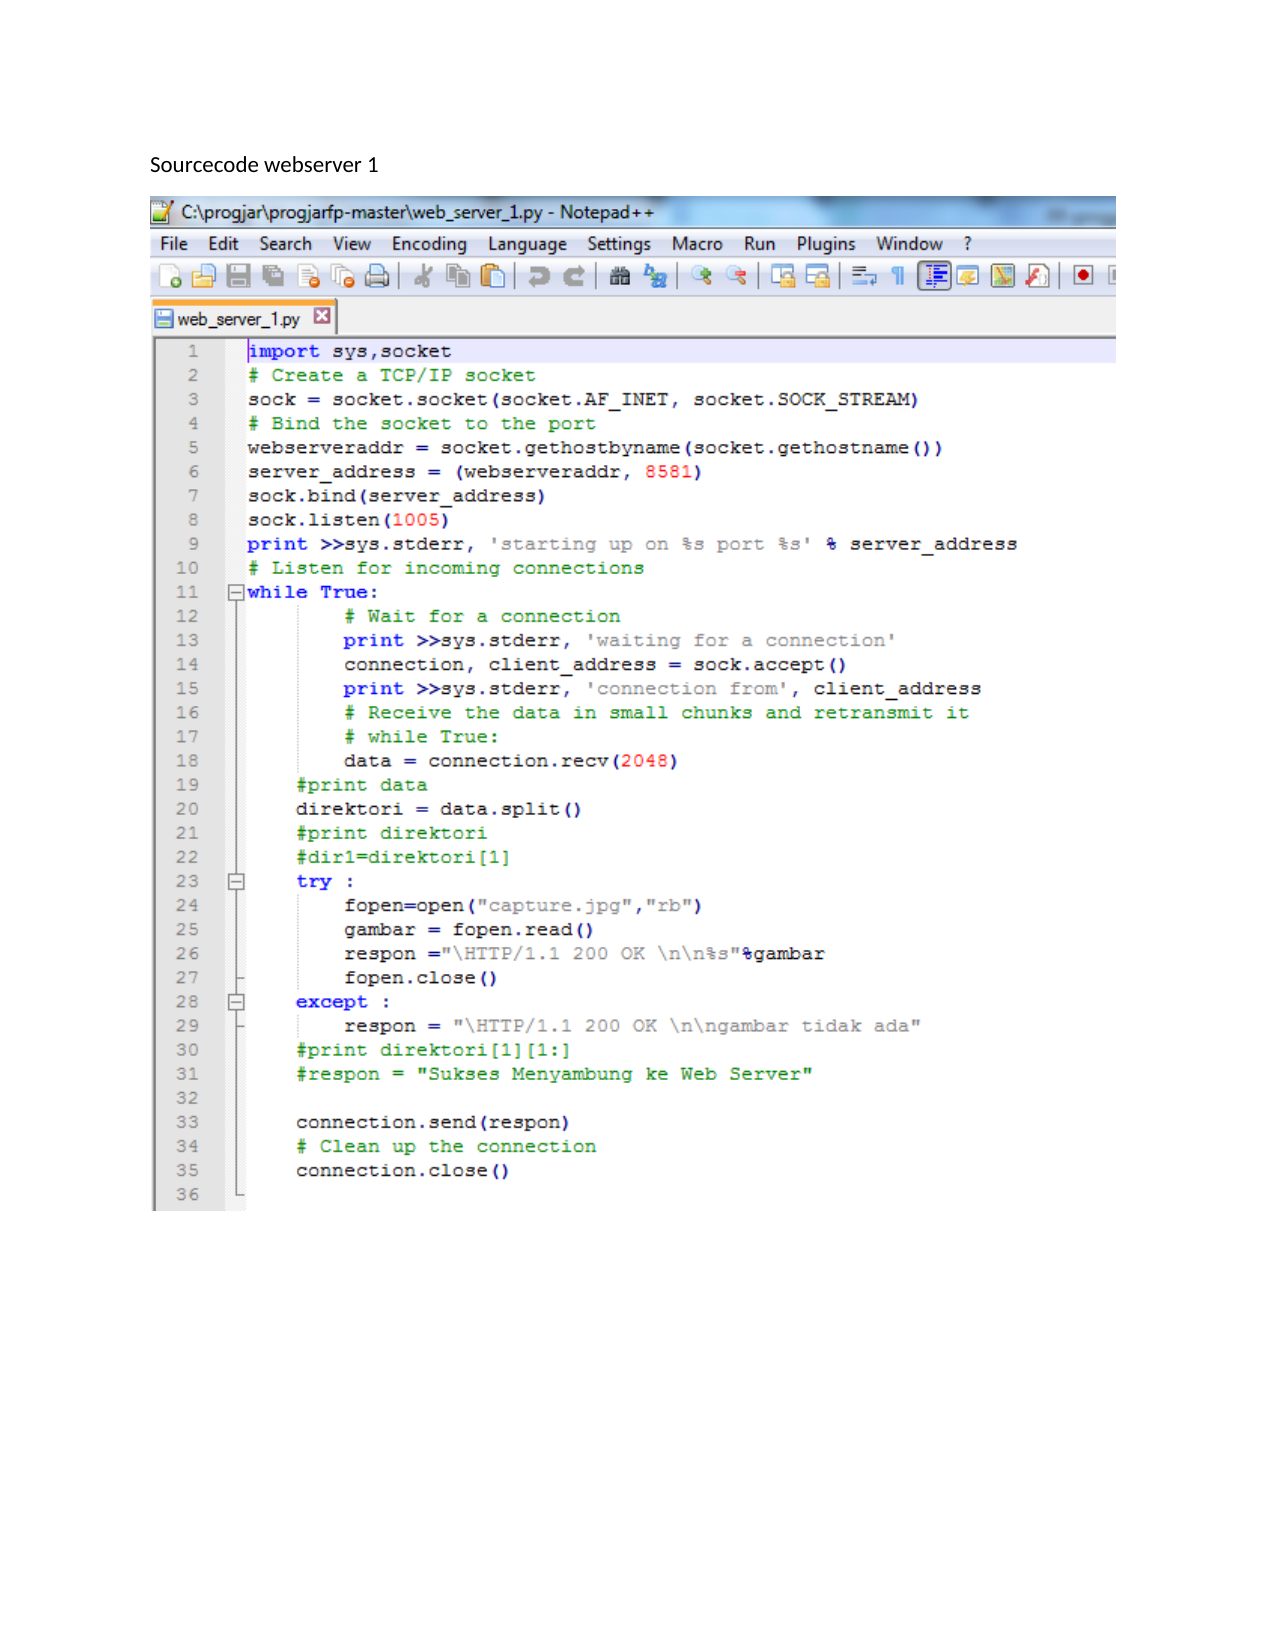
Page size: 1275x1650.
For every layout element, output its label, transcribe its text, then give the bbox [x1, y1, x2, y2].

text Sourcecode webserver 1 [150, 150, 1125, 178]
picture [150, 196, 1116, 1211]
